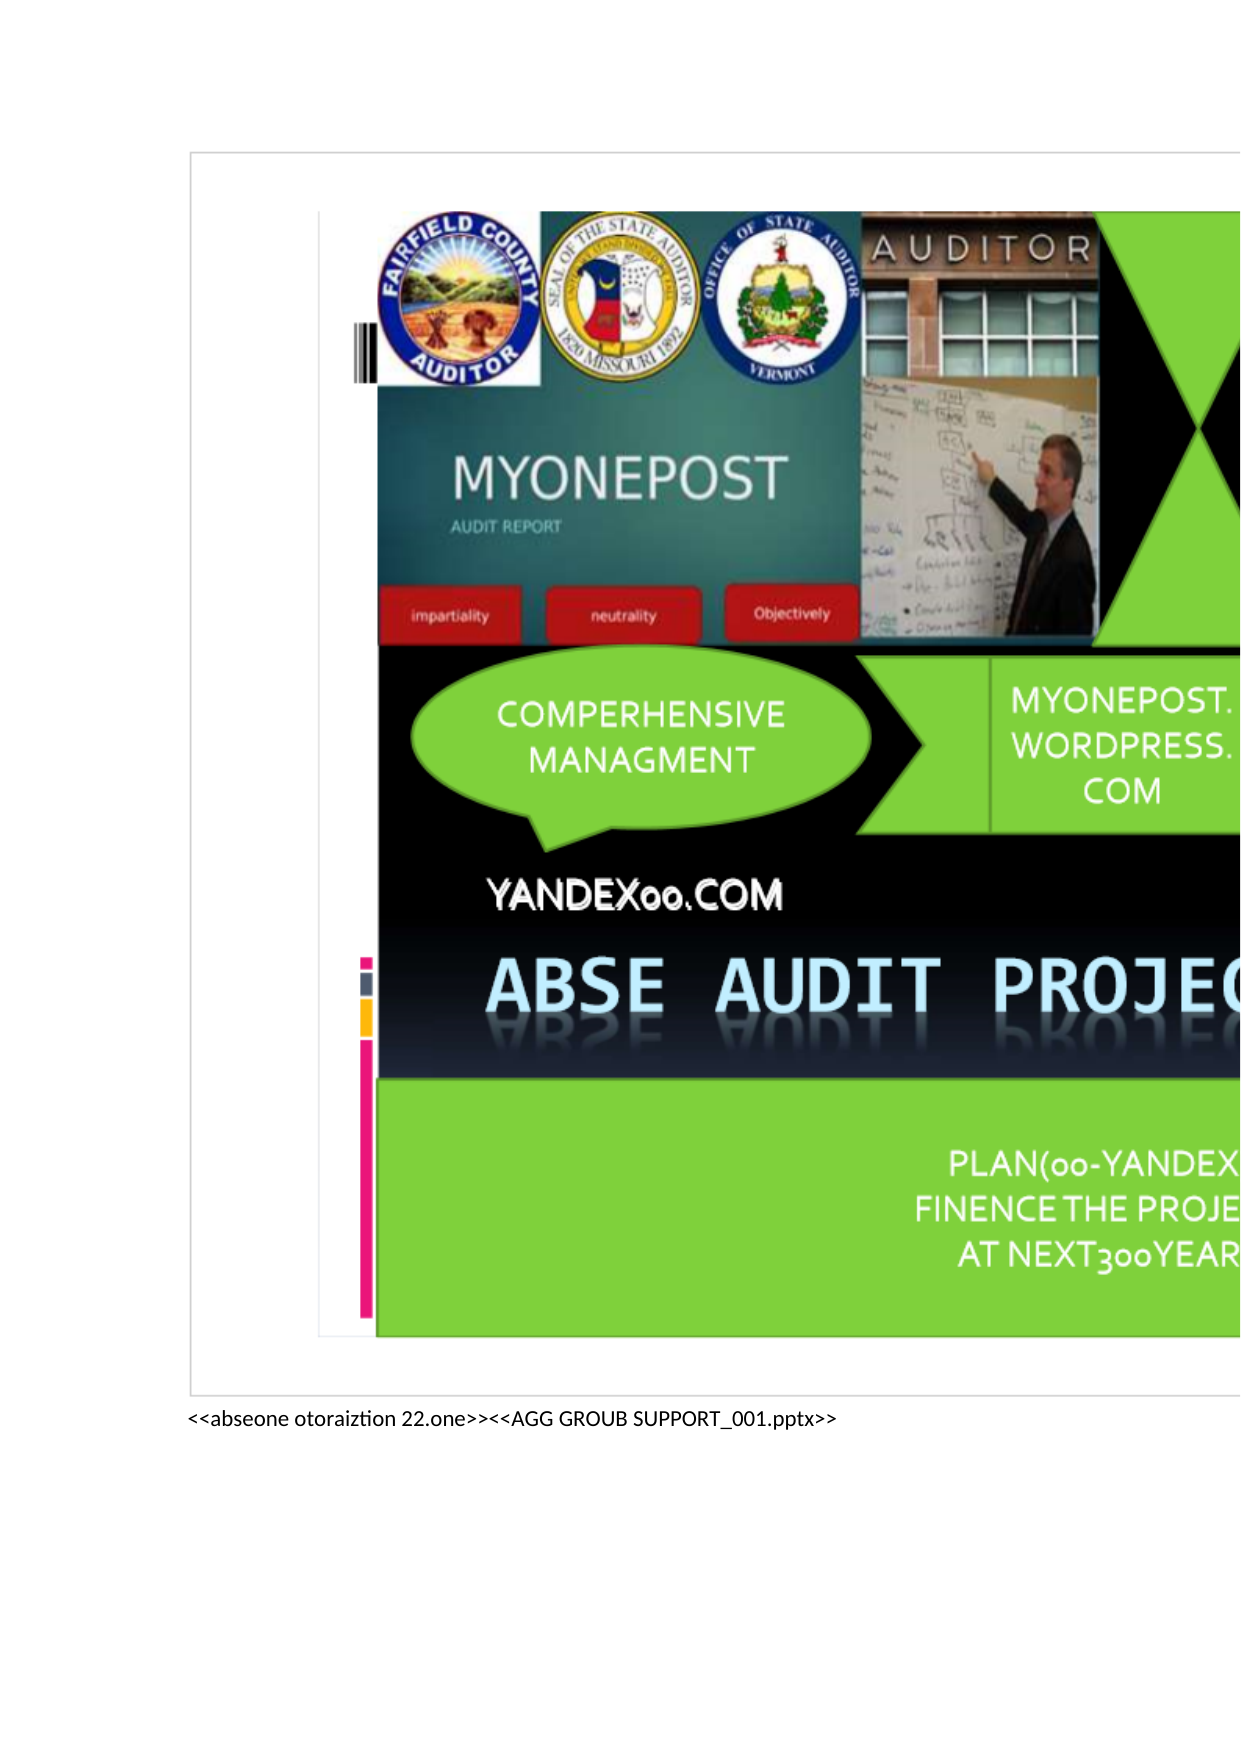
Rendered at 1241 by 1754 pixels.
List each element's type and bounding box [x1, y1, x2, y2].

picture [187, 150, 1241, 1400]
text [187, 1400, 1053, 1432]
